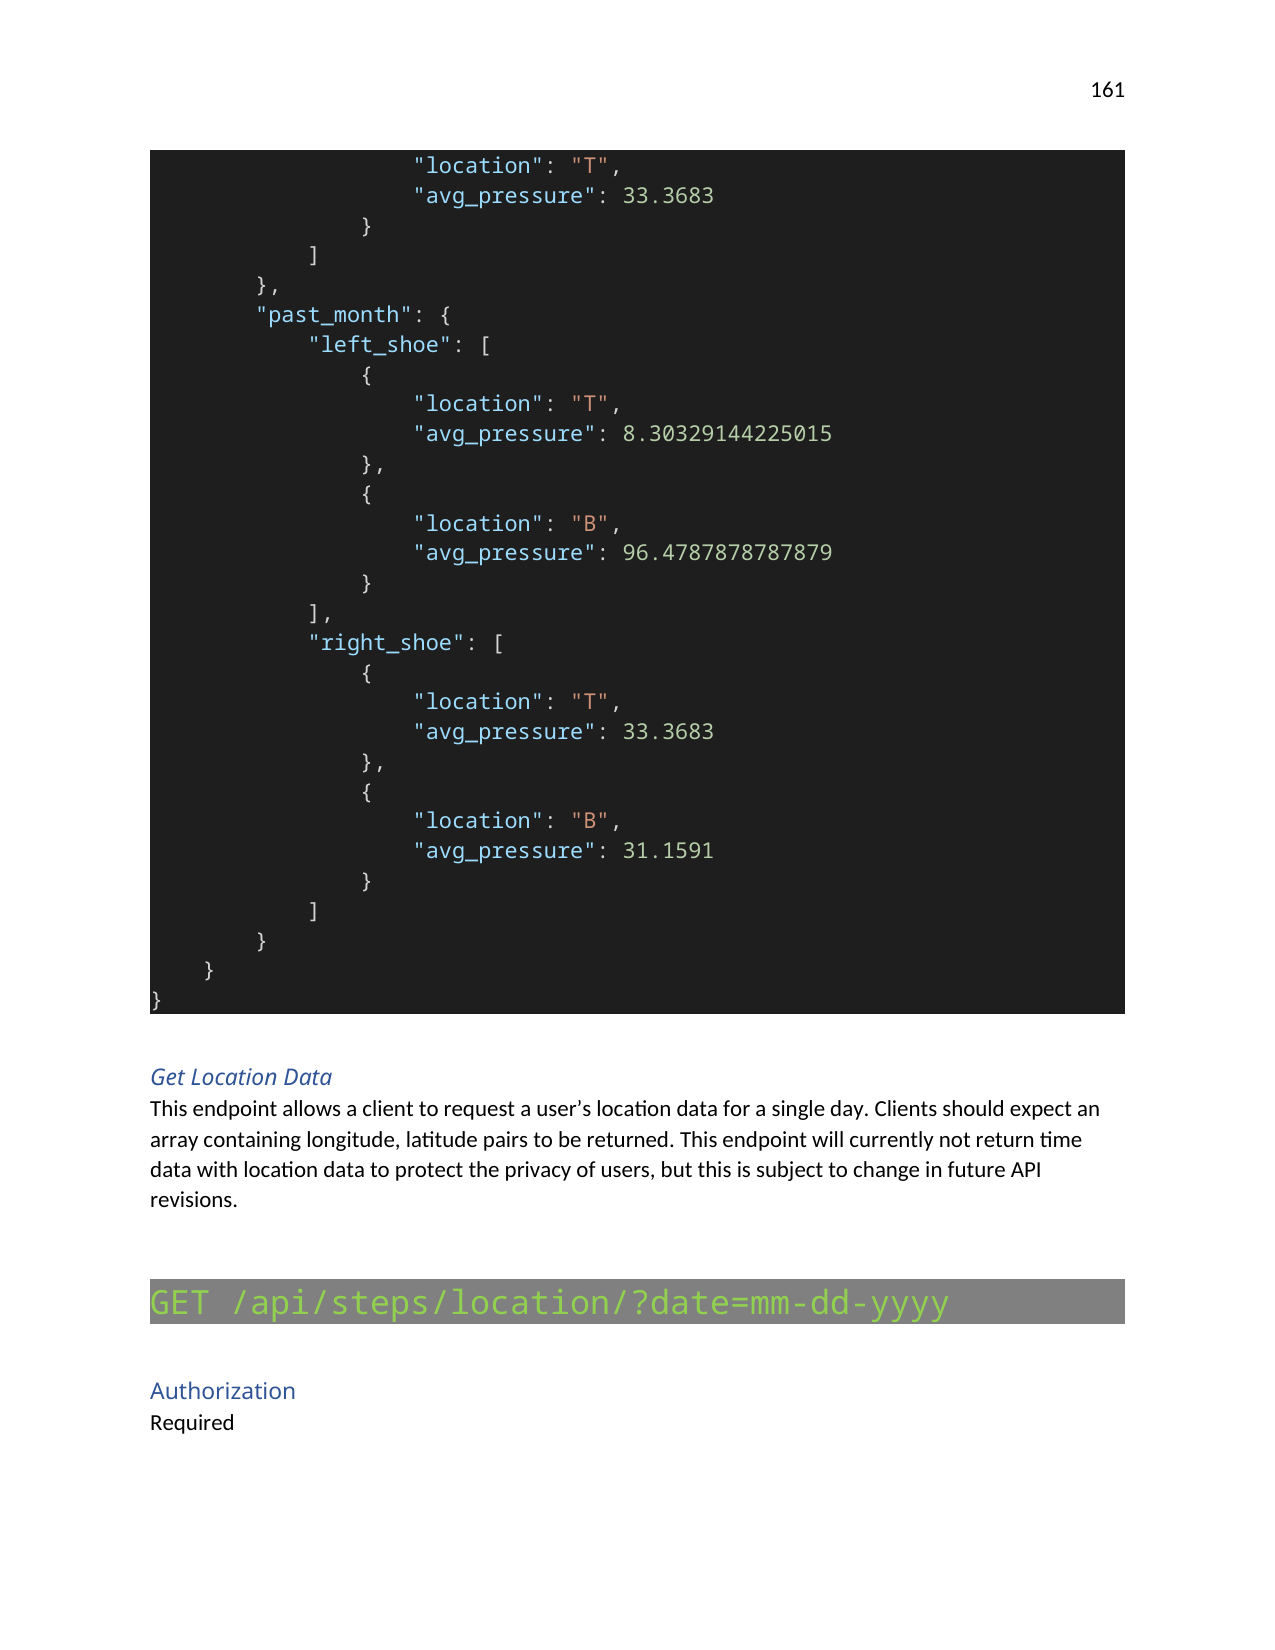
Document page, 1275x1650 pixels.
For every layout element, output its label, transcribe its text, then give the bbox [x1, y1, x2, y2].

text This endpoint allows a client to request a user’s location data for a single day. Clients should expect an array containing longitude, latitude pairs to be returned. This endpoint will currently not return time data with location data to protect the privacy of users, but this is subject to change in future API revisions. [150, 1094, 1125, 1213]
text { [150, 358, 1125, 388]
text { [150, 478, 1125, 507]
text { [150, 776, 1125, 805]
text "location": "T", [150, 686, 1125, 716]
text ] [150, 895, 1125, 924]
text } [150, 865, 1125, 895]
text }, [150, 269, 1125, 299]
text { [150, 656, 1125, 686]
text "left_shoe": [ [150, 329, 1125, 358]
text "avg_pressure": 96.4787878787879 [150, 537, 1125, 567]
text } [150, 954, 1125, 984]
text } [150, 984, 1125, 1014]
text "location": "B", [150, 805, 1125, 835]
text ] [150, 239, 1125, 269]
text "avg_pressure": 33.3683 [150, 716, 1125, 746]
text } [150, 924, 1125, 954]
text "avg_pressure": 8.30329144225015 [150, 418, 1125, 448]
text "avg_pressure": 31.1591 [150, 835, 1125, 865]
subtitle Authorization [150, 1375, 1125, 1406]
text ], [150, 597, 1125, 627]
text } [150, 567, 1125, 597]
text "location": "T", [150, 388, 1125, 418]
text "right_shoe": [ [150, 627, 1125, 656]
text "past_month": { [150, 299, 1125, 329]
text "avg_pressure": 33.3683 [150, 180, 1125, 209]
text Required [150, 1408, 1125, 1437]
text "location": "B", [150, 507, 1125, 537]
subtitle Get Location Data [150, 1061, 1125, 1092]
text "location": "T", [150, 150, 1125, 180]
text GET /api/steps/location/?date=mm-dd-yyyy [150, 1279, 1125, 1324]
text } [150, 209, 1125, 239]
text }, [150, 746, 1125, 776]
text }, [150, 448, 1125, 478]
